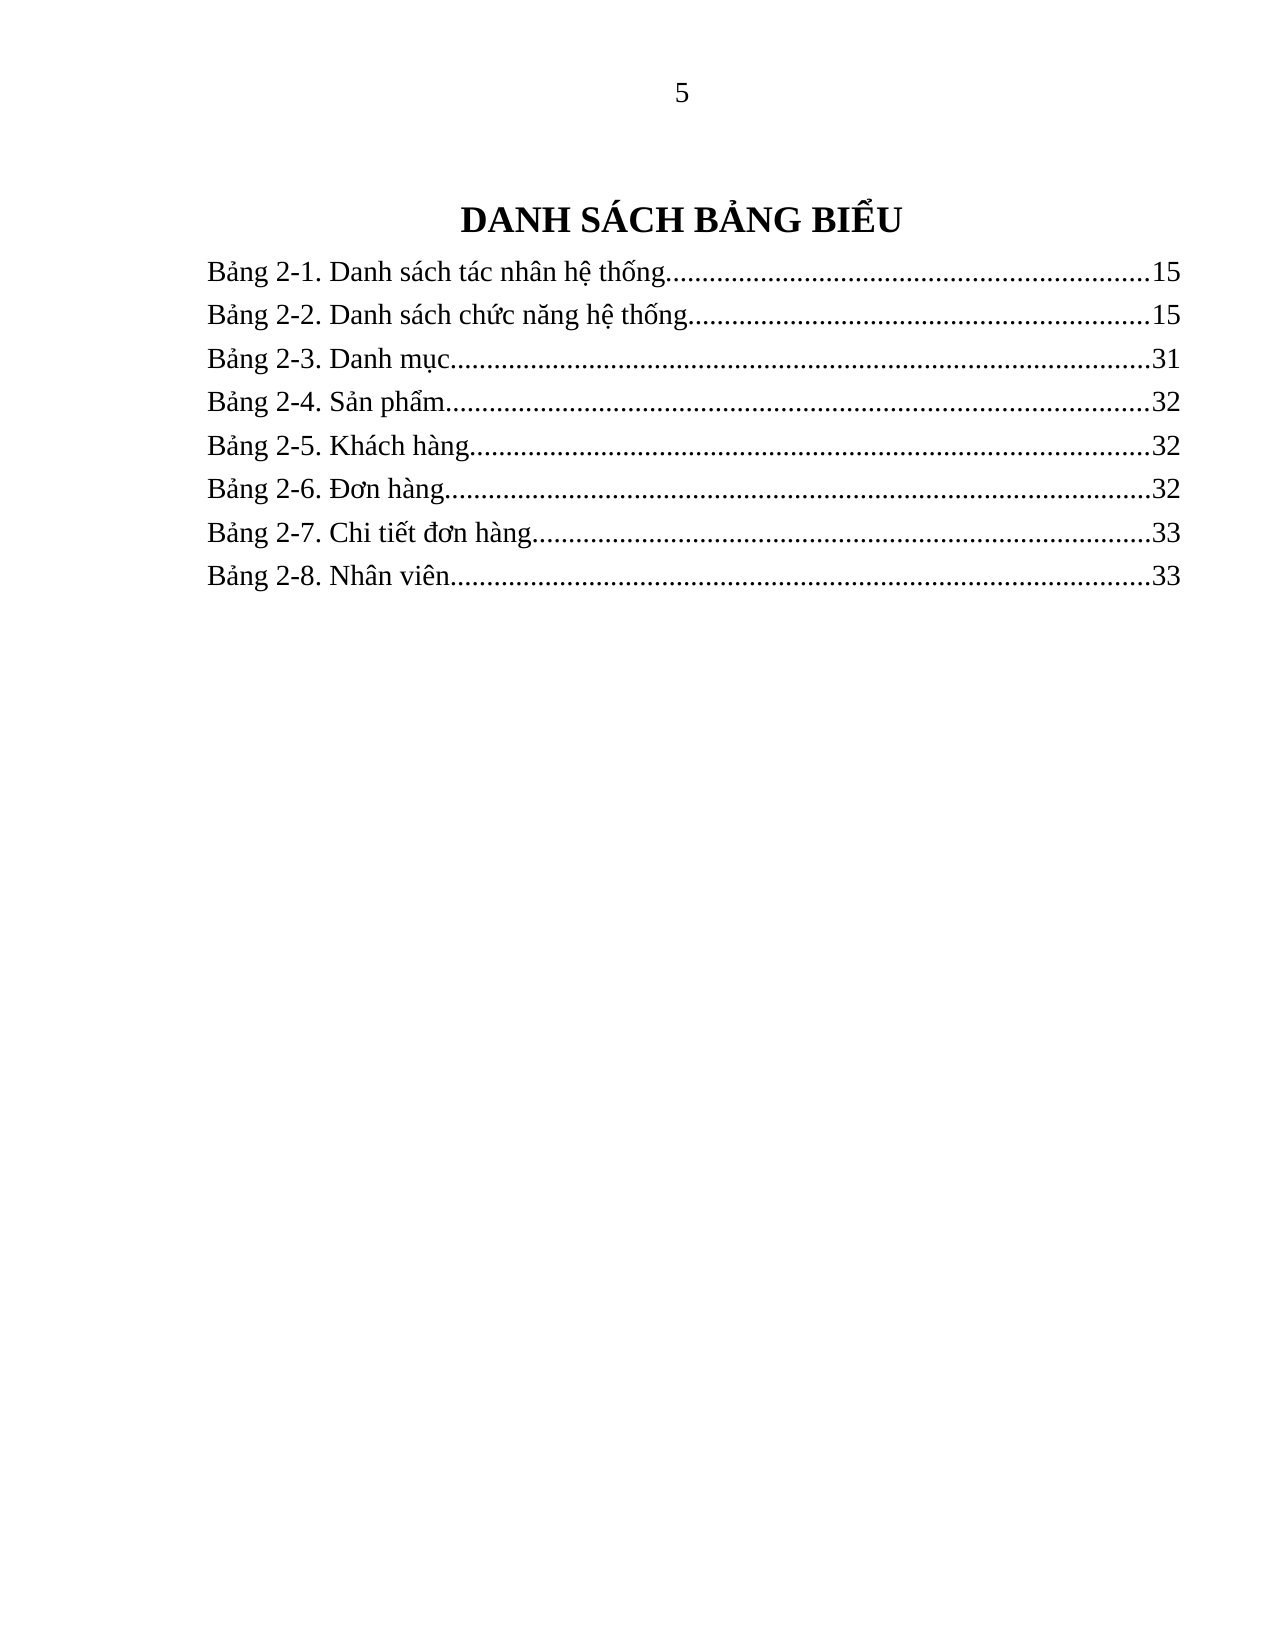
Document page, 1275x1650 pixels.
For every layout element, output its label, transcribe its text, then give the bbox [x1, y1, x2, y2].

text Bảng 2-1. Danh sách tác nhân hệ thống 15 [207, 254, 1157, 287]
text Bảng 2-5. Khách hàng 32 [207, 428, 1157, 461]
text Bảng 2-4. Sản phẩm 32 [207, 384, 1157, 418]
subtitle DANH SÁCH BẢNG BIỂU [207, 198, 1157, 241]
text Bảng 2-6. Đơn hàng 32 [207, 471, 1157, 505]
text Bảng 2-7. Chi tiết đơn hàng 33 [207, 515, 1157, 548]
text Bảng 2-3. Danh mục 31 [207, 341, 1157, 374]
text Bảng 2-8. Nhân viên 33 [207, 558, 1157, 592]
text Bảng 2-2. Danh sách chức năng hệ thống 15 [207, 297, 1157, 331]
